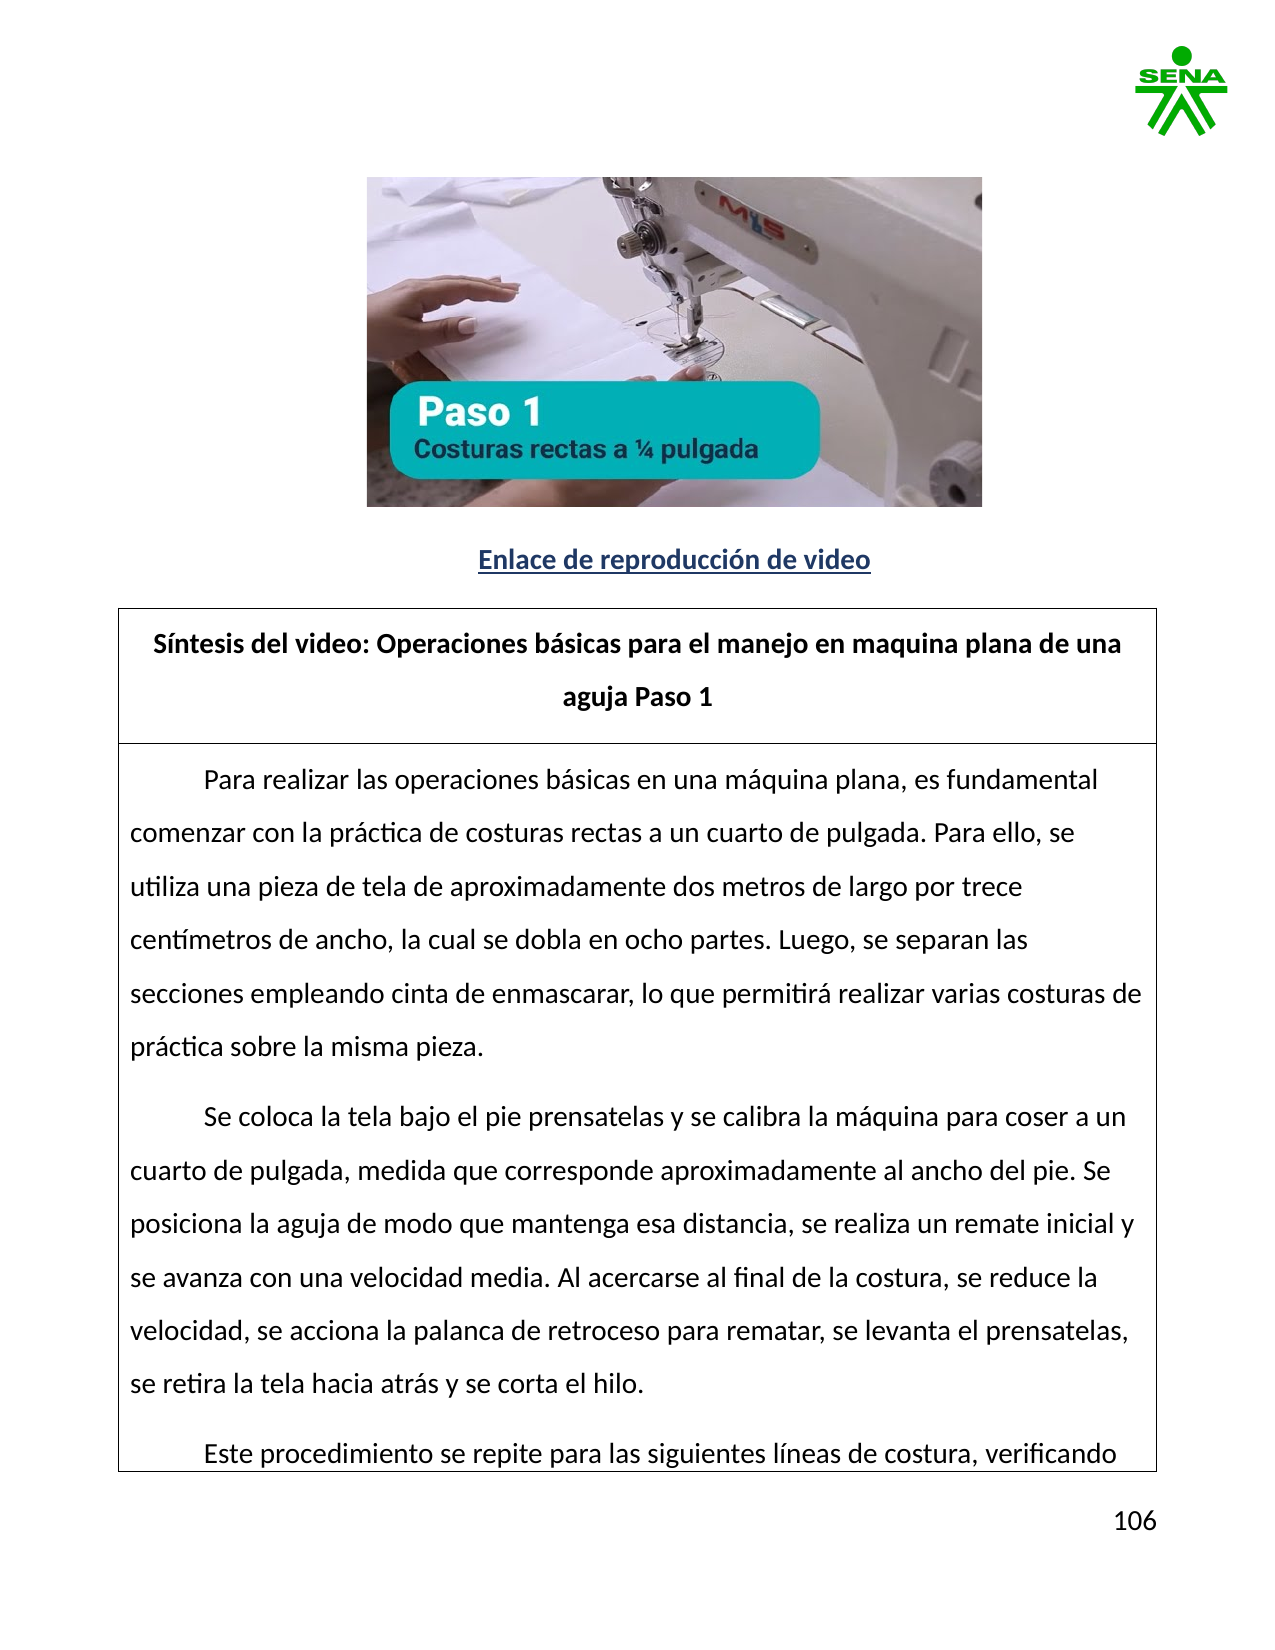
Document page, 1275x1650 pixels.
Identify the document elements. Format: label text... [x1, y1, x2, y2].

picture [366, 177, 983, 507]
picture [1135, 46, 1228, 136]
table_header Síntesis del video: Operaciones básicas para el manejo en maquina plana de una aguja Paso 1 [119, 609, 1156, 743]
text Enlace de reproducción de video [118, 541, 1157, 577]
